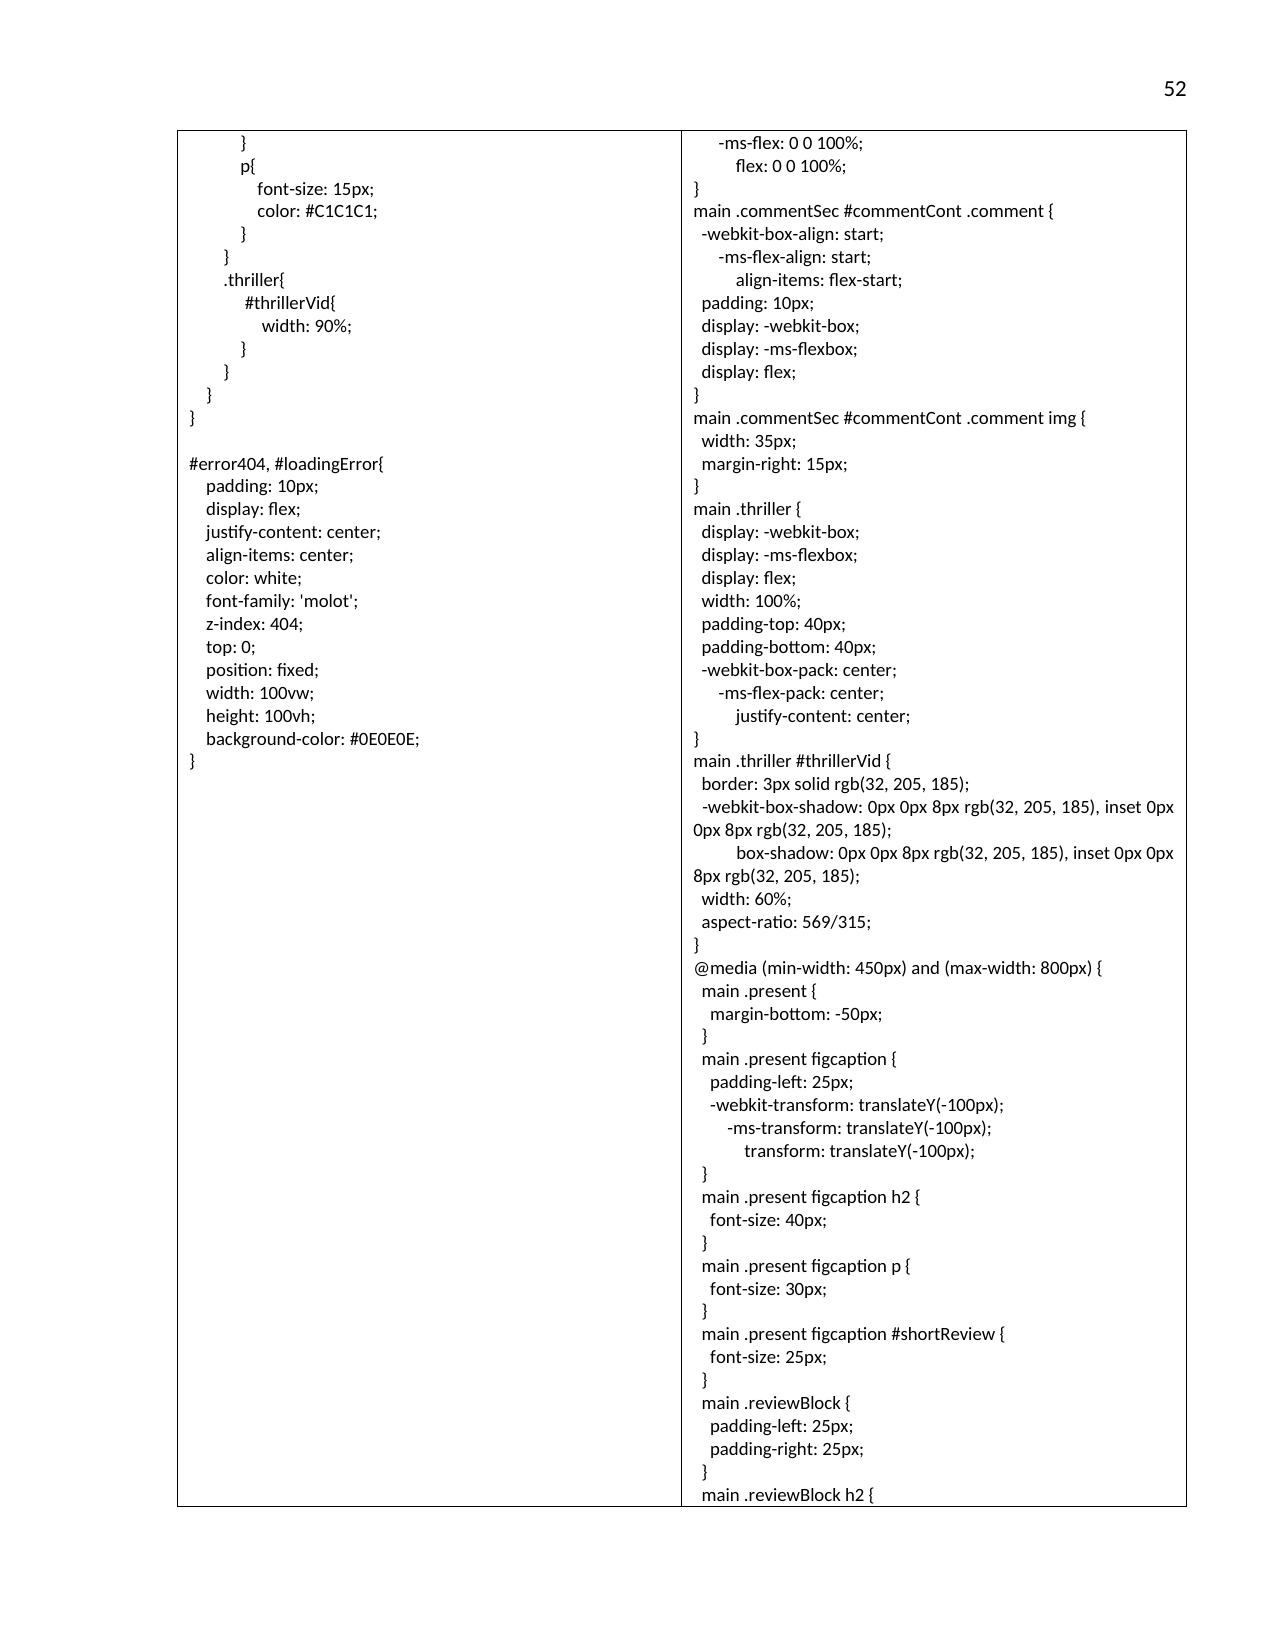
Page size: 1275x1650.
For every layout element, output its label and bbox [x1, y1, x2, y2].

table_cell [178, 131, 681, 1506]
table_cell [682, 131, 1186, 1506]
